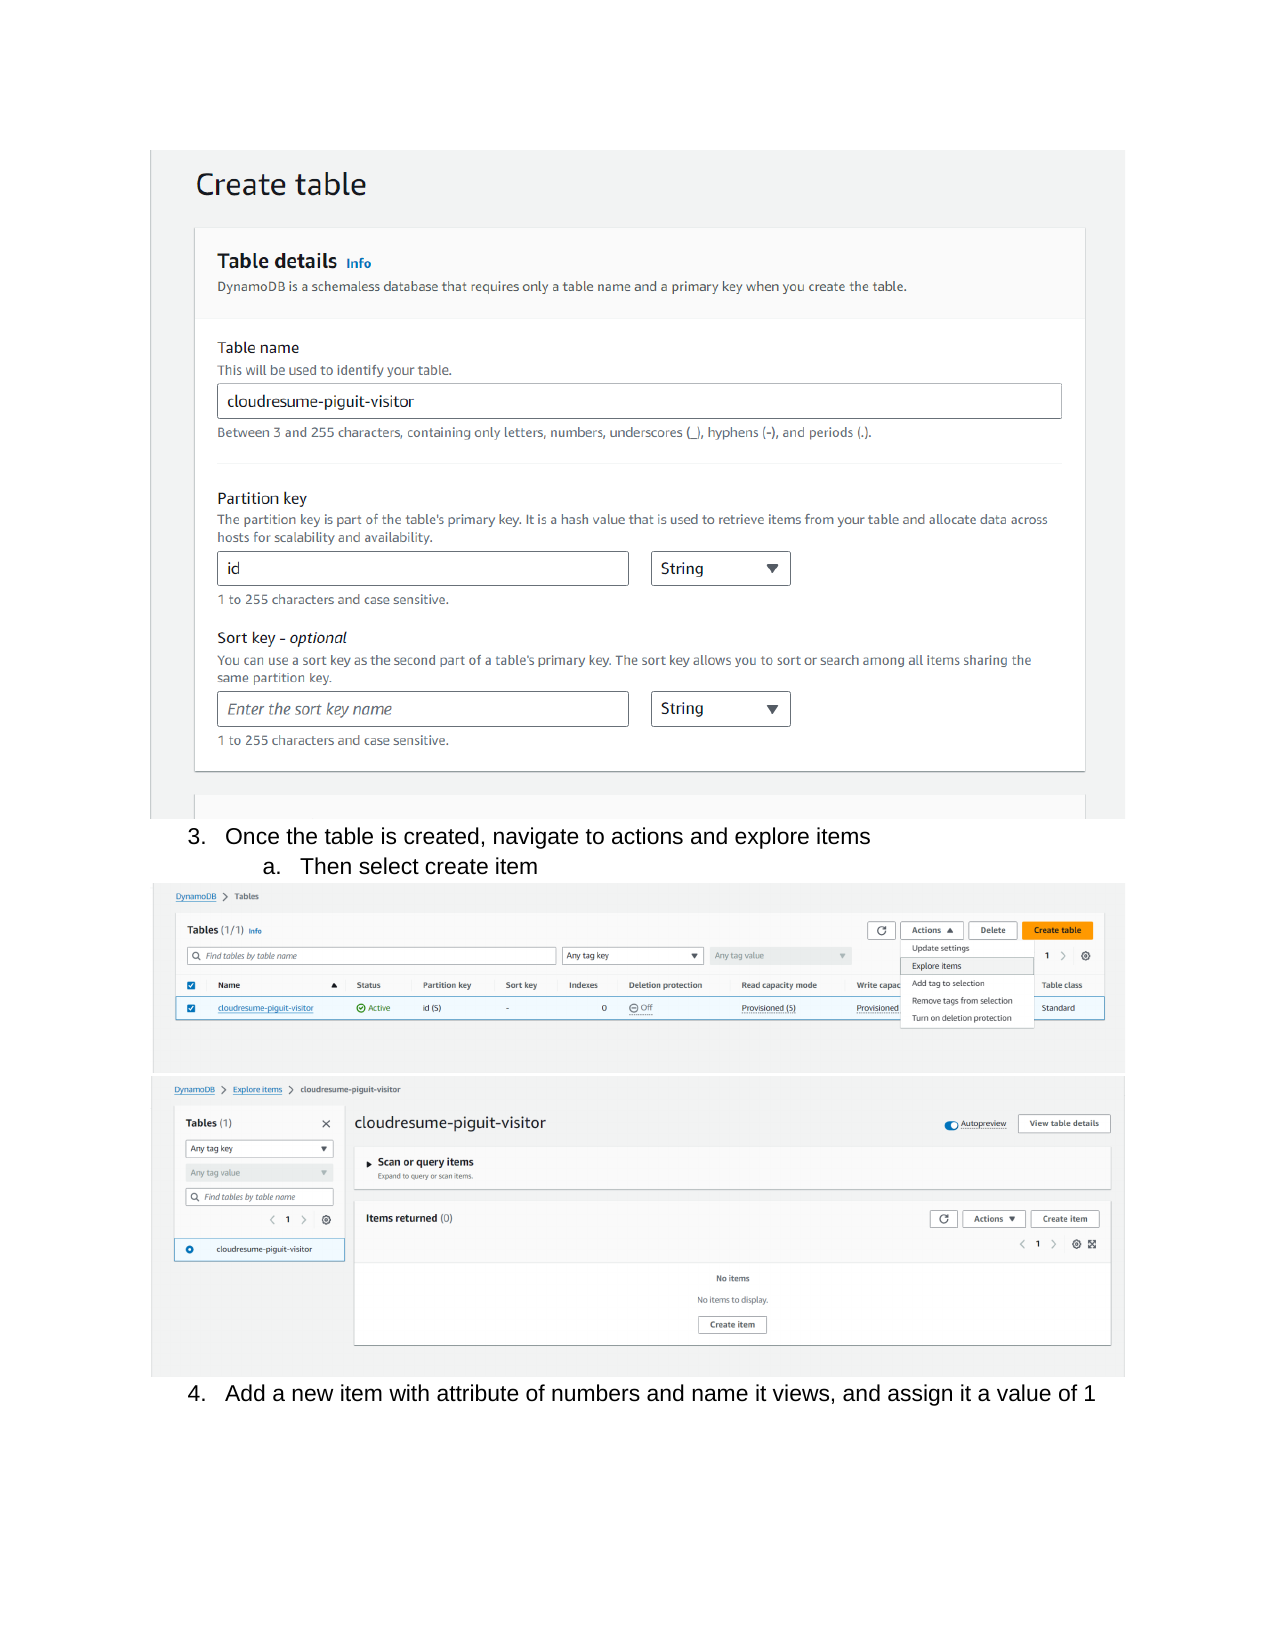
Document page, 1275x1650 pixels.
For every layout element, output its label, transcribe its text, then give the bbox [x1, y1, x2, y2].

picture [150, 883, 1125, 1073]
picture [150, 1076, 1125, 1377]
list Add a new item with attribute of numbers and name it views, and assign it a value of 1 [187, 1380, 1125, 1407]
list Then select create item [262, 853, 1125, 879]
list Once the table is created, navigate to actions and explore items [187, 823, 1125, 849]
picture [150, 150, 1125, 819]
